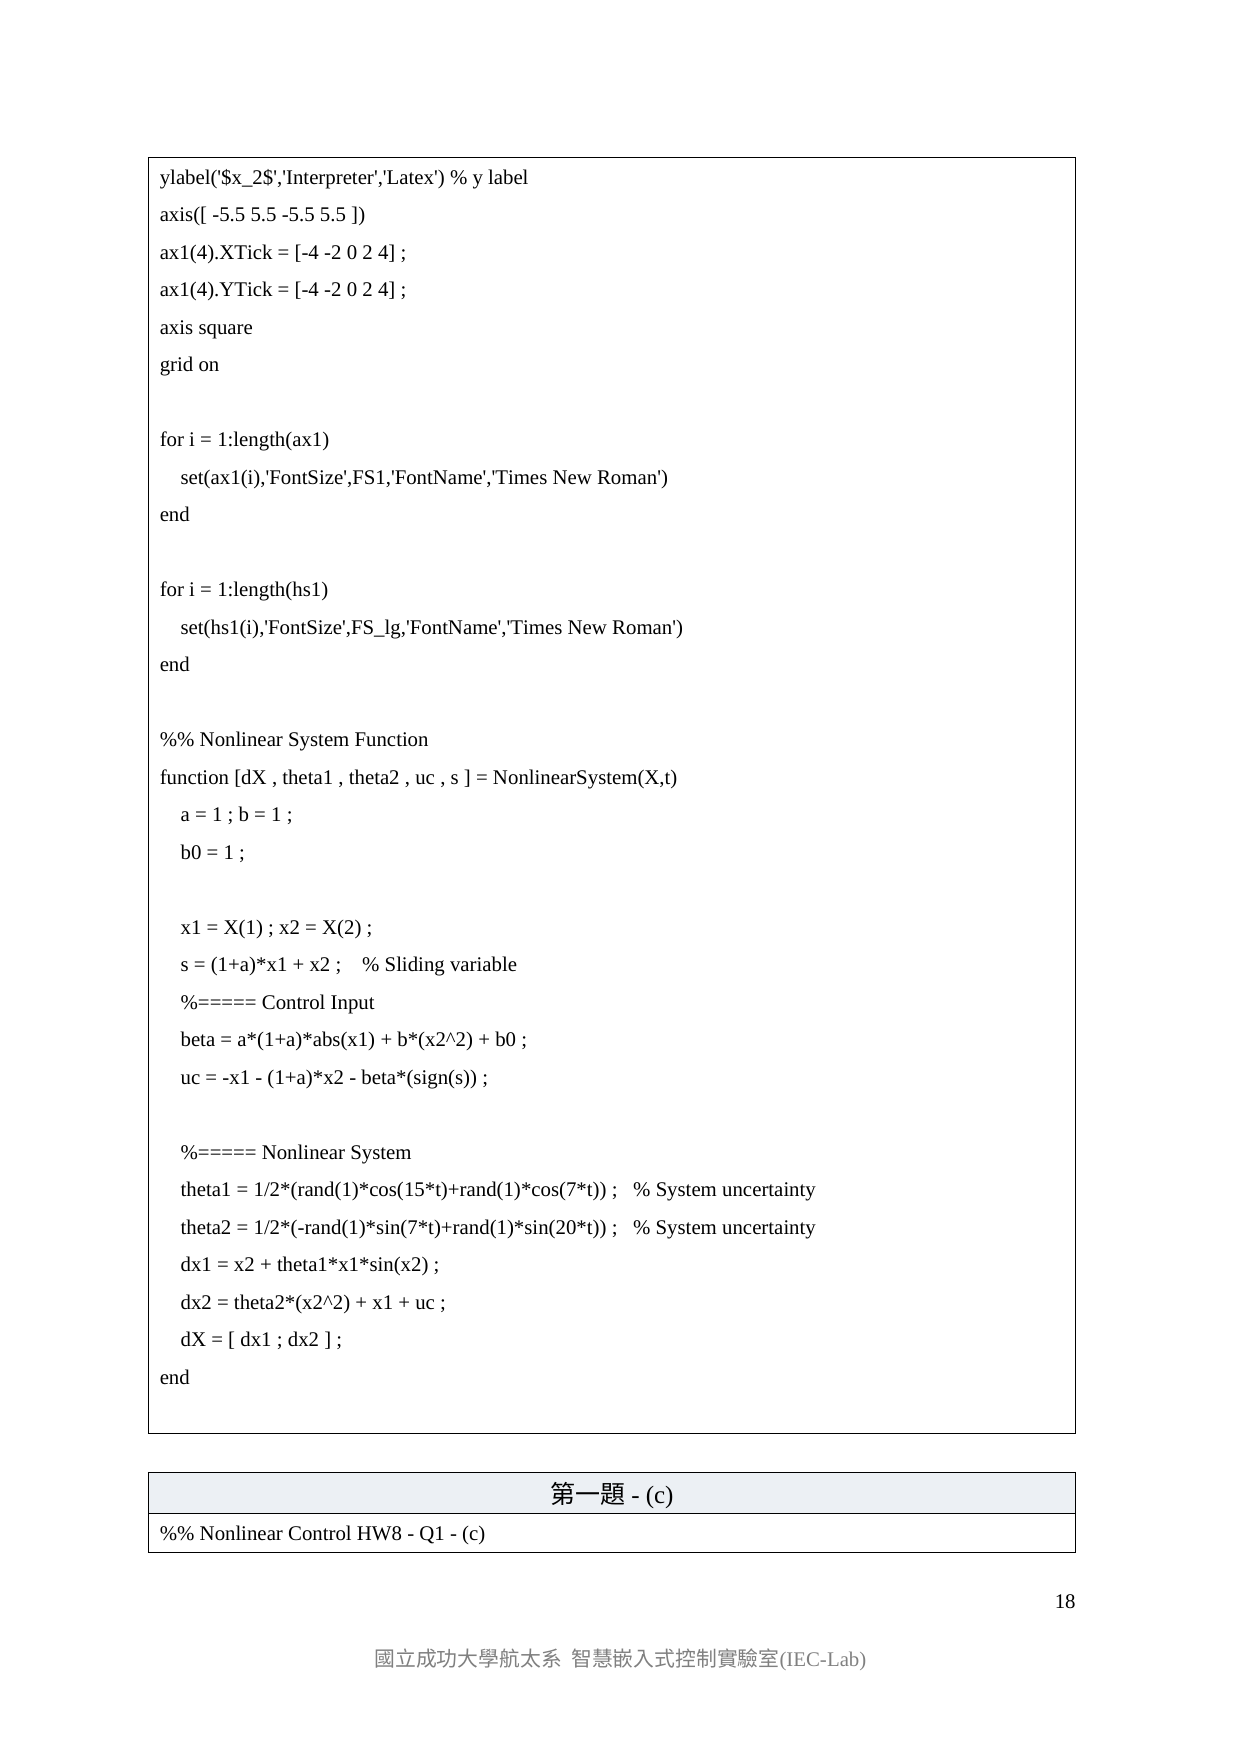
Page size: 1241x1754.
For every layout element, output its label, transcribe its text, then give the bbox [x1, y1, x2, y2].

table_header 第一題 - (c) [149, 1473, 1075, 1513]
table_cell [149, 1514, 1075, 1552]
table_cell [149, 158, 1075, 1433]
